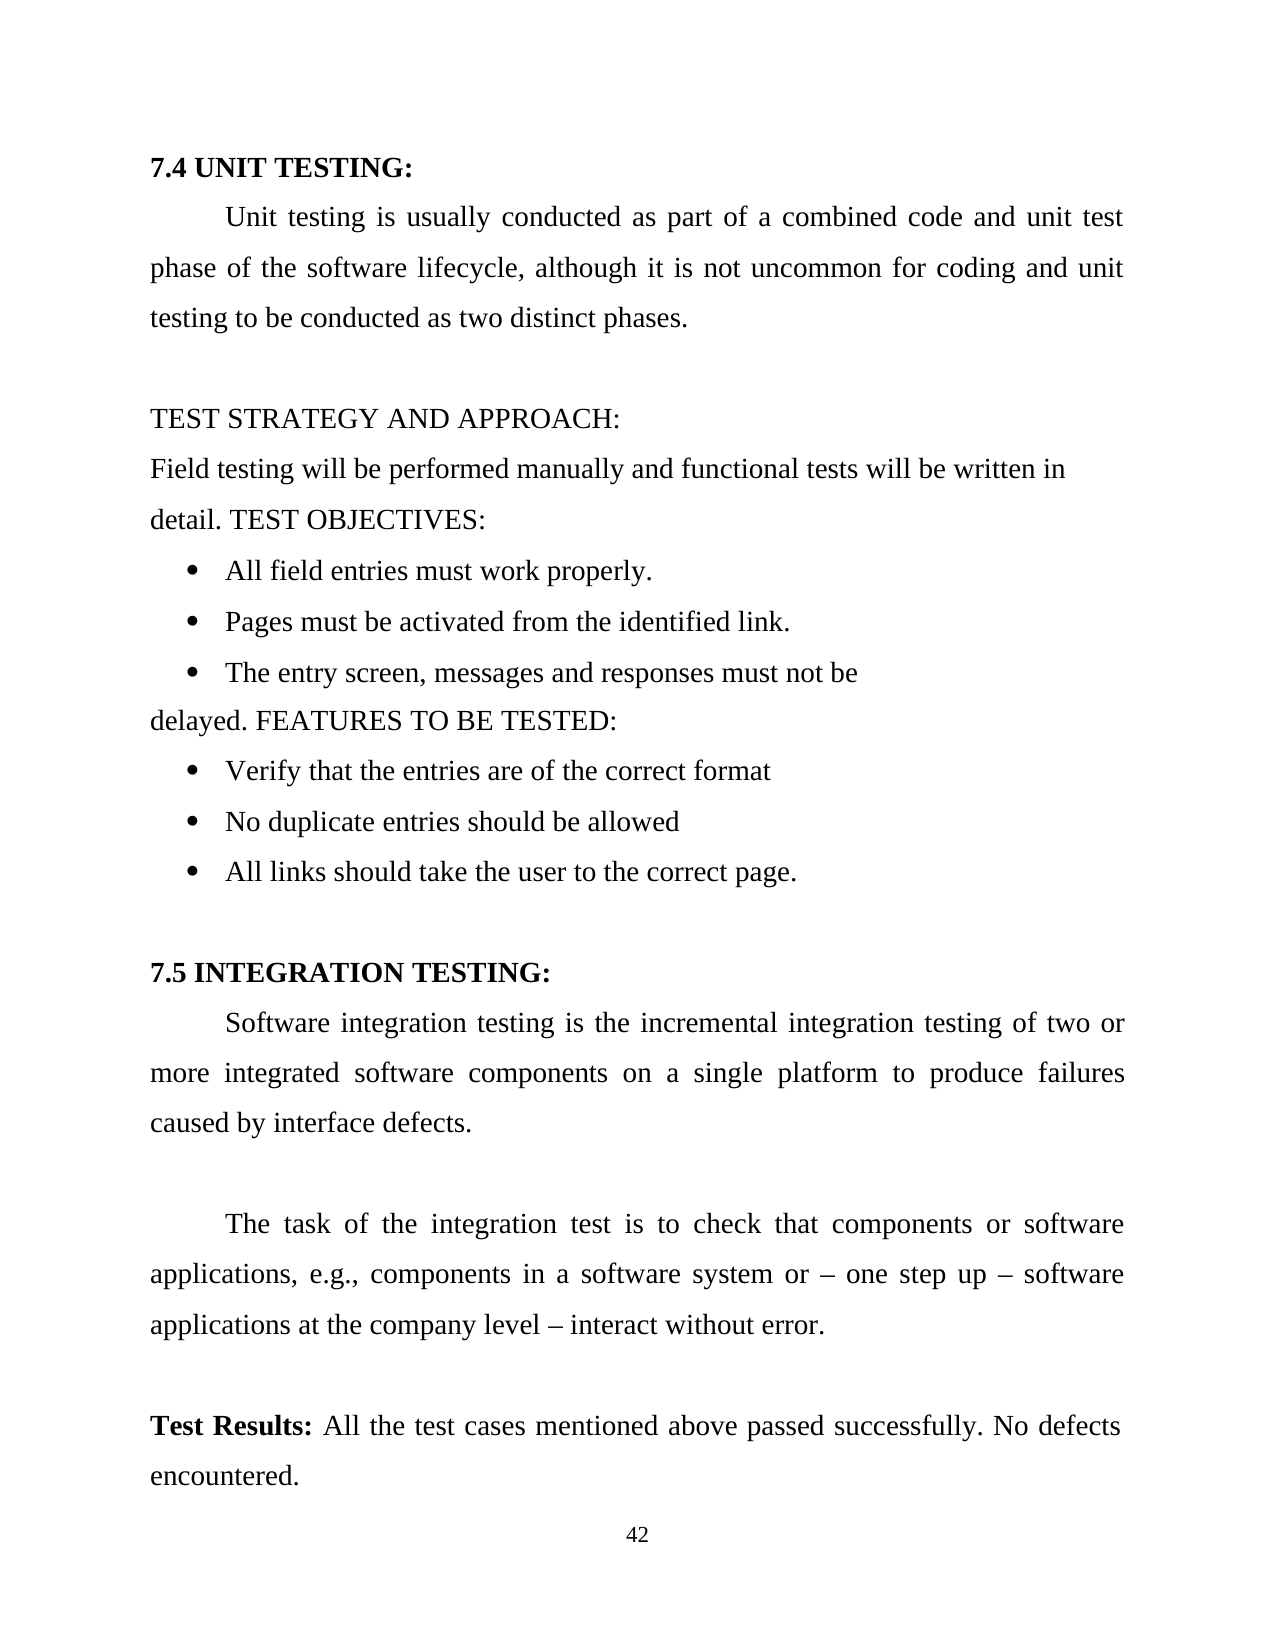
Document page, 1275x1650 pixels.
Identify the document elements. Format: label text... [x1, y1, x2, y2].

list The entry screen, messages and responses must not be delayed. FEATURES TO BE TESTED: [150, 655, 963, 737]
subtitle INTEGRATION TESTING: [150, 955, 1189, 989]
list All links should take the user to the correct page. [187, 854, 1189, 888]
text Field testing will be performed manually and functional tests will be written in detail. TEST OBJECTIVES: [150, 451, 1127, 535]
subtitle UNIT TESTING: [150, 150, 1189, 183]
list No duplicate entries should be allowed [187, 804, 1189, 838]
text TEST STRATEGY AND APPROACH: [150, 401, 1189, 434]
text The task of the integration test is to check that components or software applications, e.g., components in a software system or – one step up – software applications at the company level – interact without error. [150, 1206, 1126, 1341]
text Software integration testing is the incremental integration testing of two or more integrated software components on a single platform to produce failures caused by interface defects. [150, 1005, 1126, 1139]
text Test Results: All the test cases mentioned above passed successfully. No defects encountered. [150, 1408, 1189, 1491]
list All field entries must work properly. [187, 552, 1189, 588]
text Unit testing is usually conducted as part of a combined code and unit test phase of the software lifecycle, although it is not uncommon for coding and unit testing to be conducted as two distinct phases. [150, 199, 1124, 334]
list Verify that the entries are of the correct format [187, 753, 1189, 787]
list Pages must be activated from the identified link. [187, 604, 1189, 638]
